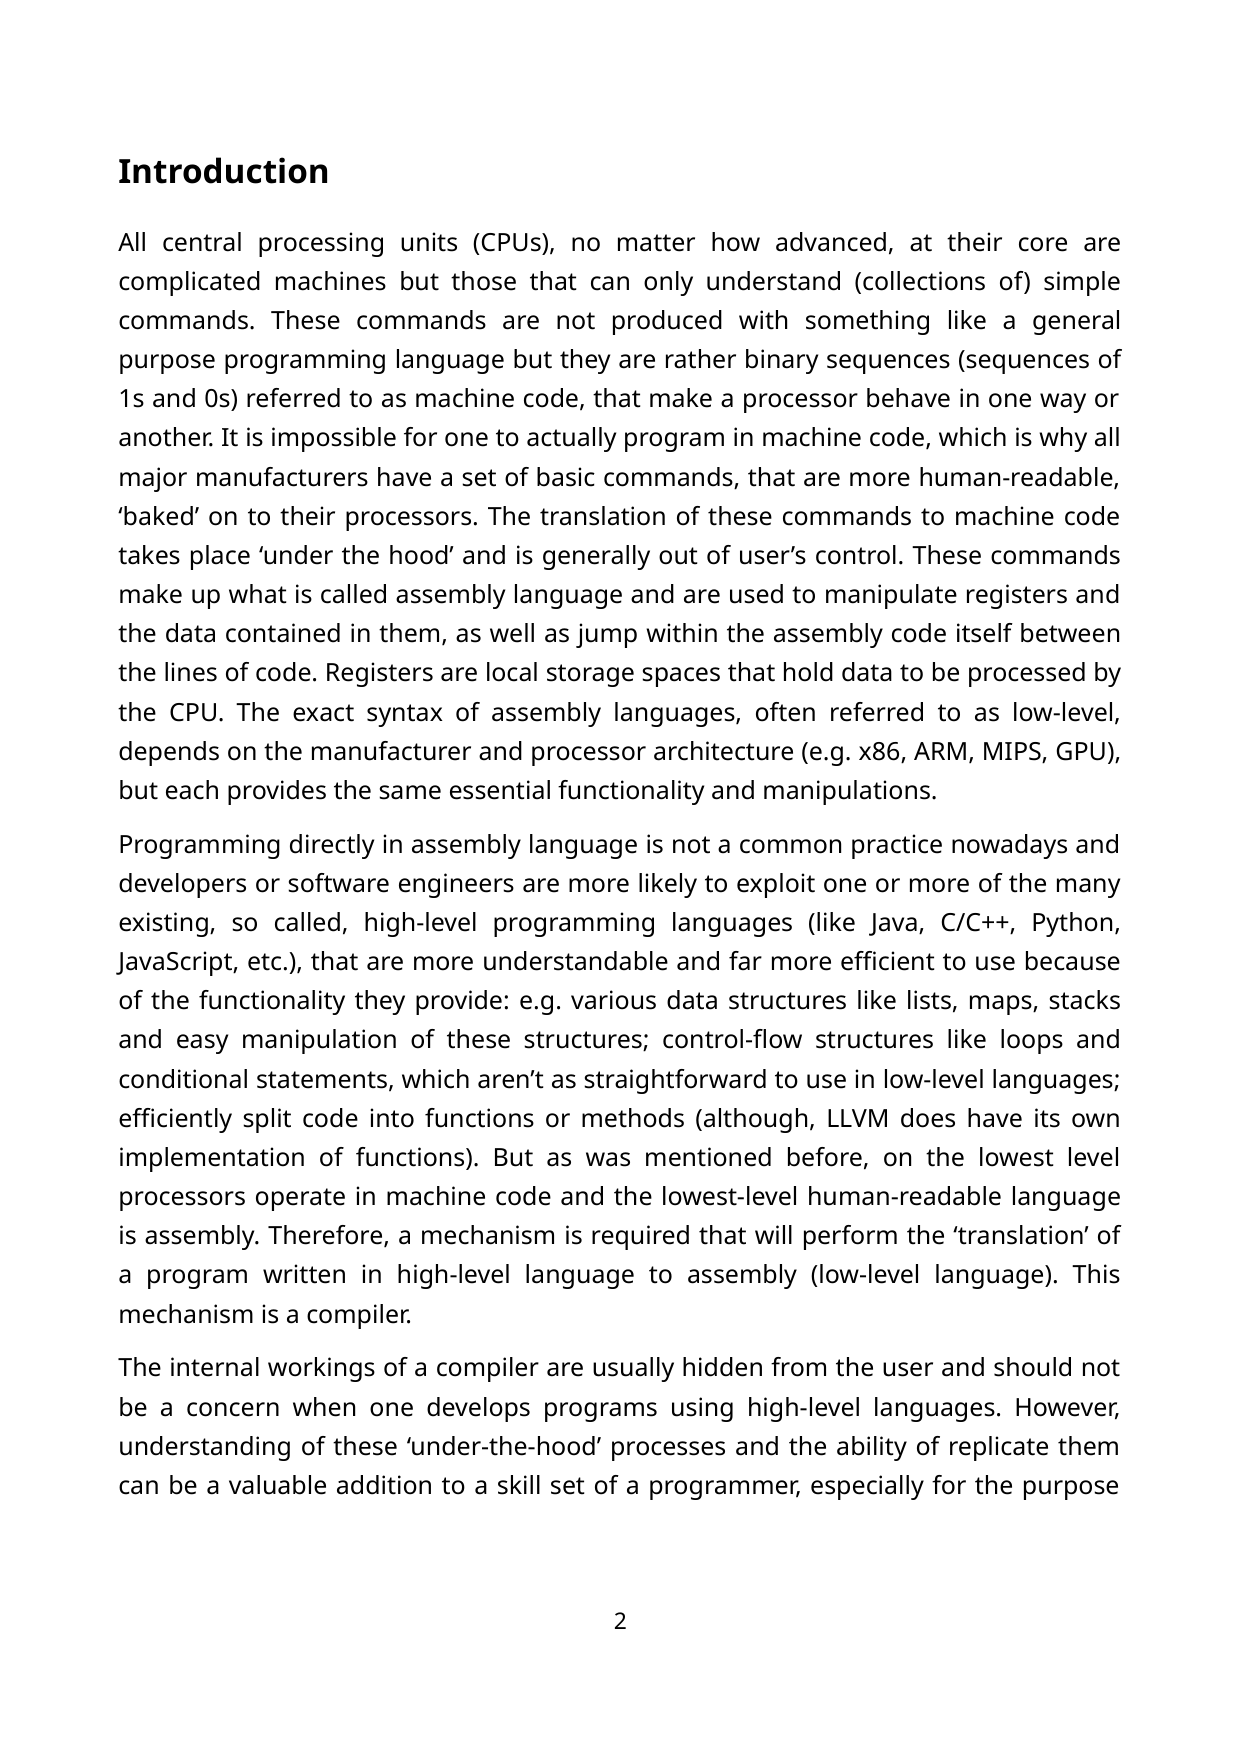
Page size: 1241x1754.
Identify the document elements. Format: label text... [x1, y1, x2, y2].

subtitle Introduction [118, 148, 1122, 193]
text All central processing units (CPUs), no matter how advanced, at their core are complicated machines but those that can only understand (collections of) simple commands. These commands are not produced with something like a general purpose programming language but they are rather binary sequences (sequences of 1s and 0s) referred to as machine code, that make a processor behave in one way or another. It is impossible for one to actually program in machine code, which is why all major manufacturers have a set of basic commands, that are more human-readable, ‘baked’ on to their processors. The translation of these commands to machine code takes place ‘under the hood’ and is generally out of user’s control. These commands make up what is called assembly language and are used to manipulate registers and the data contained in them, as well as jump within the assembly code itself between the lines of code. Registers are local storage spaces that hold data to be processed by the CPU. The exact syntax of assembly languages, often referred to as low-level, depends on the manufacturer and processor architecture (e.g. x86, ARM, MIPS, GPU), but each provides the same essential functionality and manipulations. [118, 224, 1122, 807]
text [118, 1350, 1122, 1502]
text Programming directly in assembly language is not a common practice nowadays and developers or software engineers are more likely to exploit one or more of the many existing, so called, high-level programming languages (like Java, C/C++, Python, JavaScript, etc.), that are more understandable and far more efficient to use because of the functionality they provide: e.g. various data structures like lists, maps, stacks and easy manipulation of these structures; control-flow structures like loops and conditional statements, which aren’t as straightforward to use in low-level languages; efficiently split code into functions or methods (although, LLVM does have its own implementation of functions). But as was mentioned before, on the lowest level processors operate in machine code and the lowest-level human-readable language is assembly. Therefore, a mechanism is required that will perform the ‘translation’ of a program written in high-level language to assembly (low-level language). This mechanism is a compiler. [118, 826, 1122, 1330]
